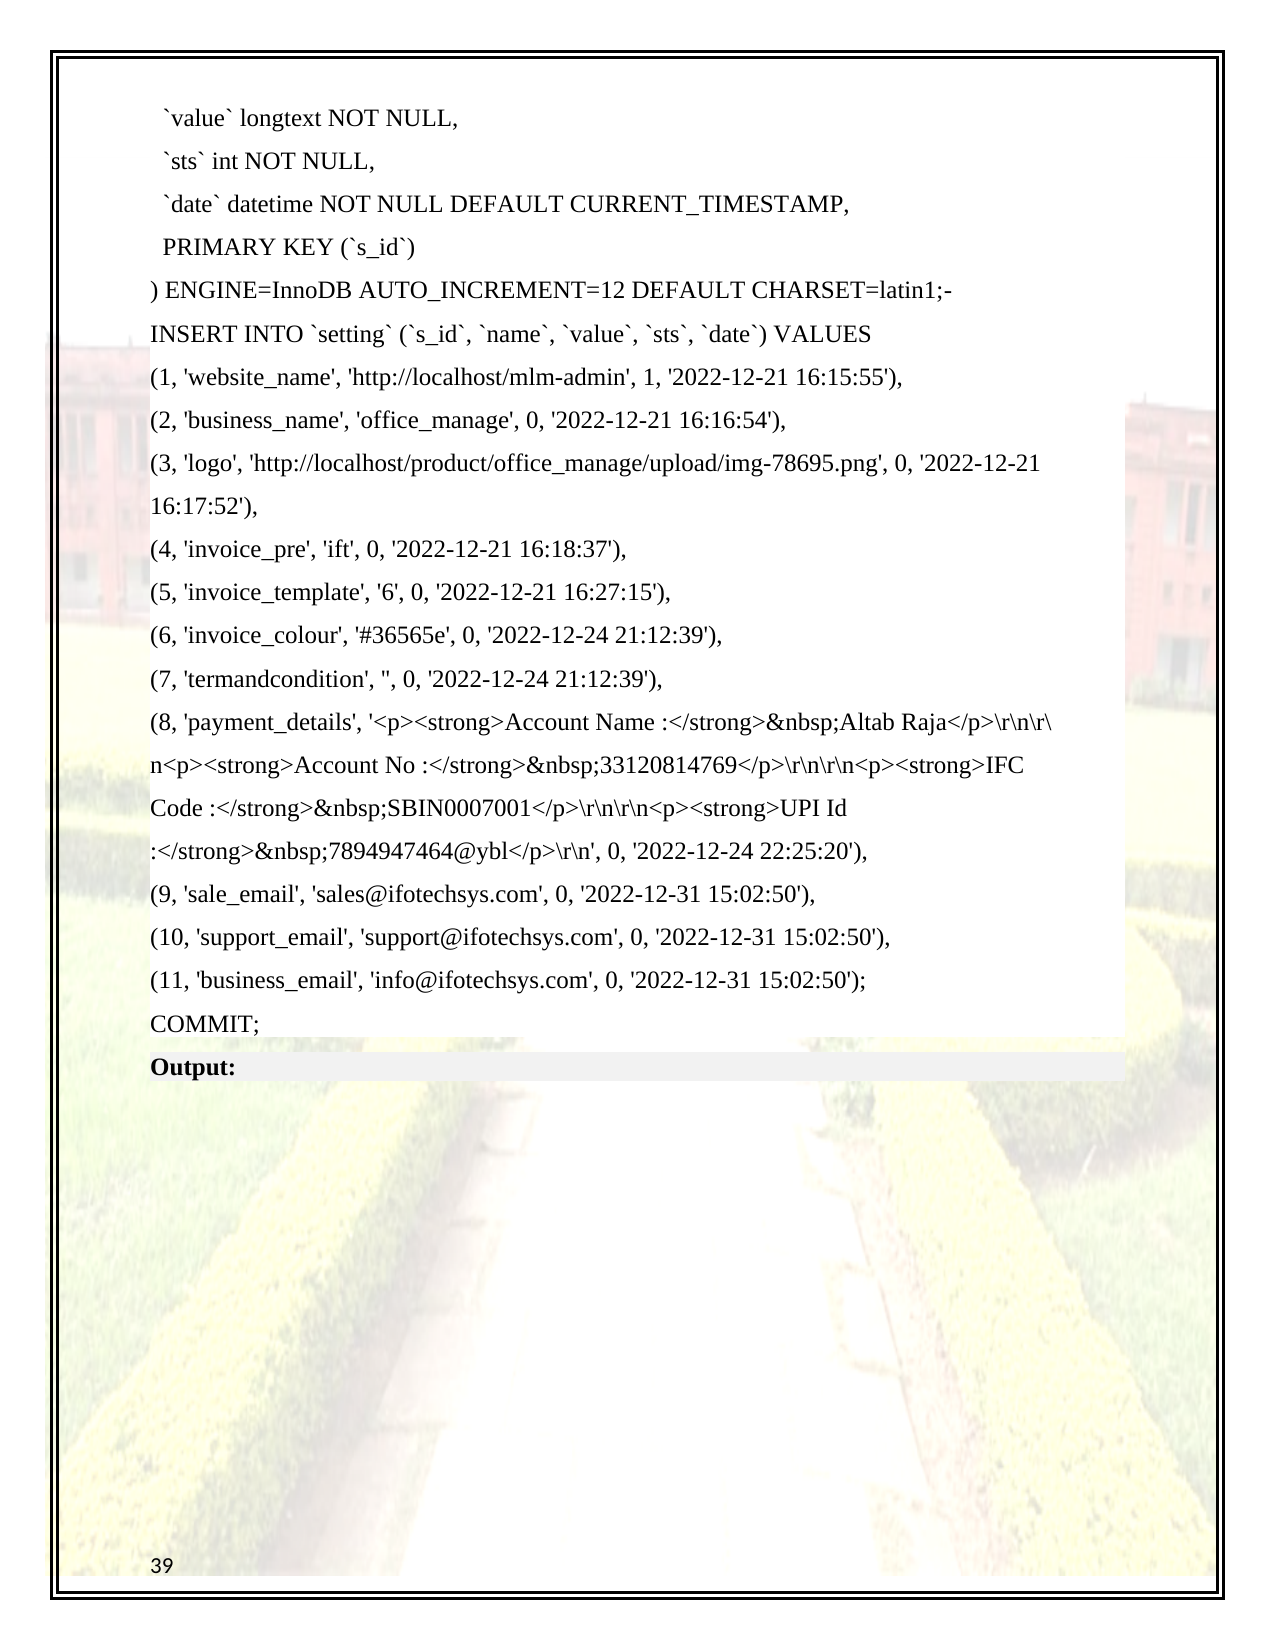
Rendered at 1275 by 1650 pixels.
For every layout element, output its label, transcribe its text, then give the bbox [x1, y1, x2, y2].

text (7, 'termandcondition', '', 0, '2022-12-24 21:12:39'), [150, 664, 1125, 692]
text (6, 'invoice_colour', '#36565e', 0, '2022-12-24 21:12:39'), [150, 621, 1125, 649]
text (5, 'invoice_template', '6', 0, '2022-12-21 16:27:15'), [150, 577, 1125, 606]
text (2, 'business_name', 'office_manage', 0, '2022-12-21 16:16:54'), [150, 405, 1125, 434]
text (8, 'payment_details', '<p><strong>Account Name :</strong>&nbsp;Altab Raja</p>\r\n\r\n<p><strong>Account No :</strong>&nbsp;33120814769</p>\r\n\r\n<p><strong>IFC Code :</strong>&nbsp;SBIN0007001</p>\r\n\r\n<p><strong>UPI Id :</strong>&nbsp;7894947464@ybl</p>\r\n', 0, '2022-12-24 22:25:20'), [150, 707, 1125, 865]
text ) ENGINE=InnoDB AUTO_INCREMENT=12 DEFAULT CHARSET=latin1;- [150, 276, 1125, 304]
text (1, 'website_name', 'http://localhost/mlm-admin', 1, '2022-12-21 16:15:55'), [150, 362, 1125, 391]
text COMMIT; [150, 1009, 1125, 1037]
text INSERT INTO `setting` (`s_id`, `name`, `value`, `sts`, `date`) VALUES [150, 319, 1125, 347]
text (3, 'logo', 'http://localhost/product/office_manage/upload/img-78695.png', 0, '2022-12-21 16:17:52'), [150, 448, 1125, 520]
text PRIMARY KEY (`s_id`) [150, 232, 1125, 261]
text (11, 'business_email', 'info@ifotechsys.com', 0, '2022-12-31 15:02:50'); [150, 966, 1125, 994]
text (10, 'support_email', 'support@ifotechsys.com', 0, '2022-12-31 15:02:50'), [150, 922, 1125, 951]
text `sts` int NOT NULL, [150, 146, 1125, 175]
text `value` longtext NOT NULL, [150, 103, 1125, 132]
text (4, 'invoice_pre', 'ift', 0, '2022-12-21 16:18:37'), [150, 534, 1125, 563]
text (9, 'sale_email', 'sales@ifotechsys.com', 0, '2022-12-31 15:02:50'), [150, 879, 1125, 908]
text Output: [150, 1052, 1125, 1081]
text `date` datetime NOT NULL DEFAULT CURRENT_TIMESTAMP, [150, 189, 1125, 218]
